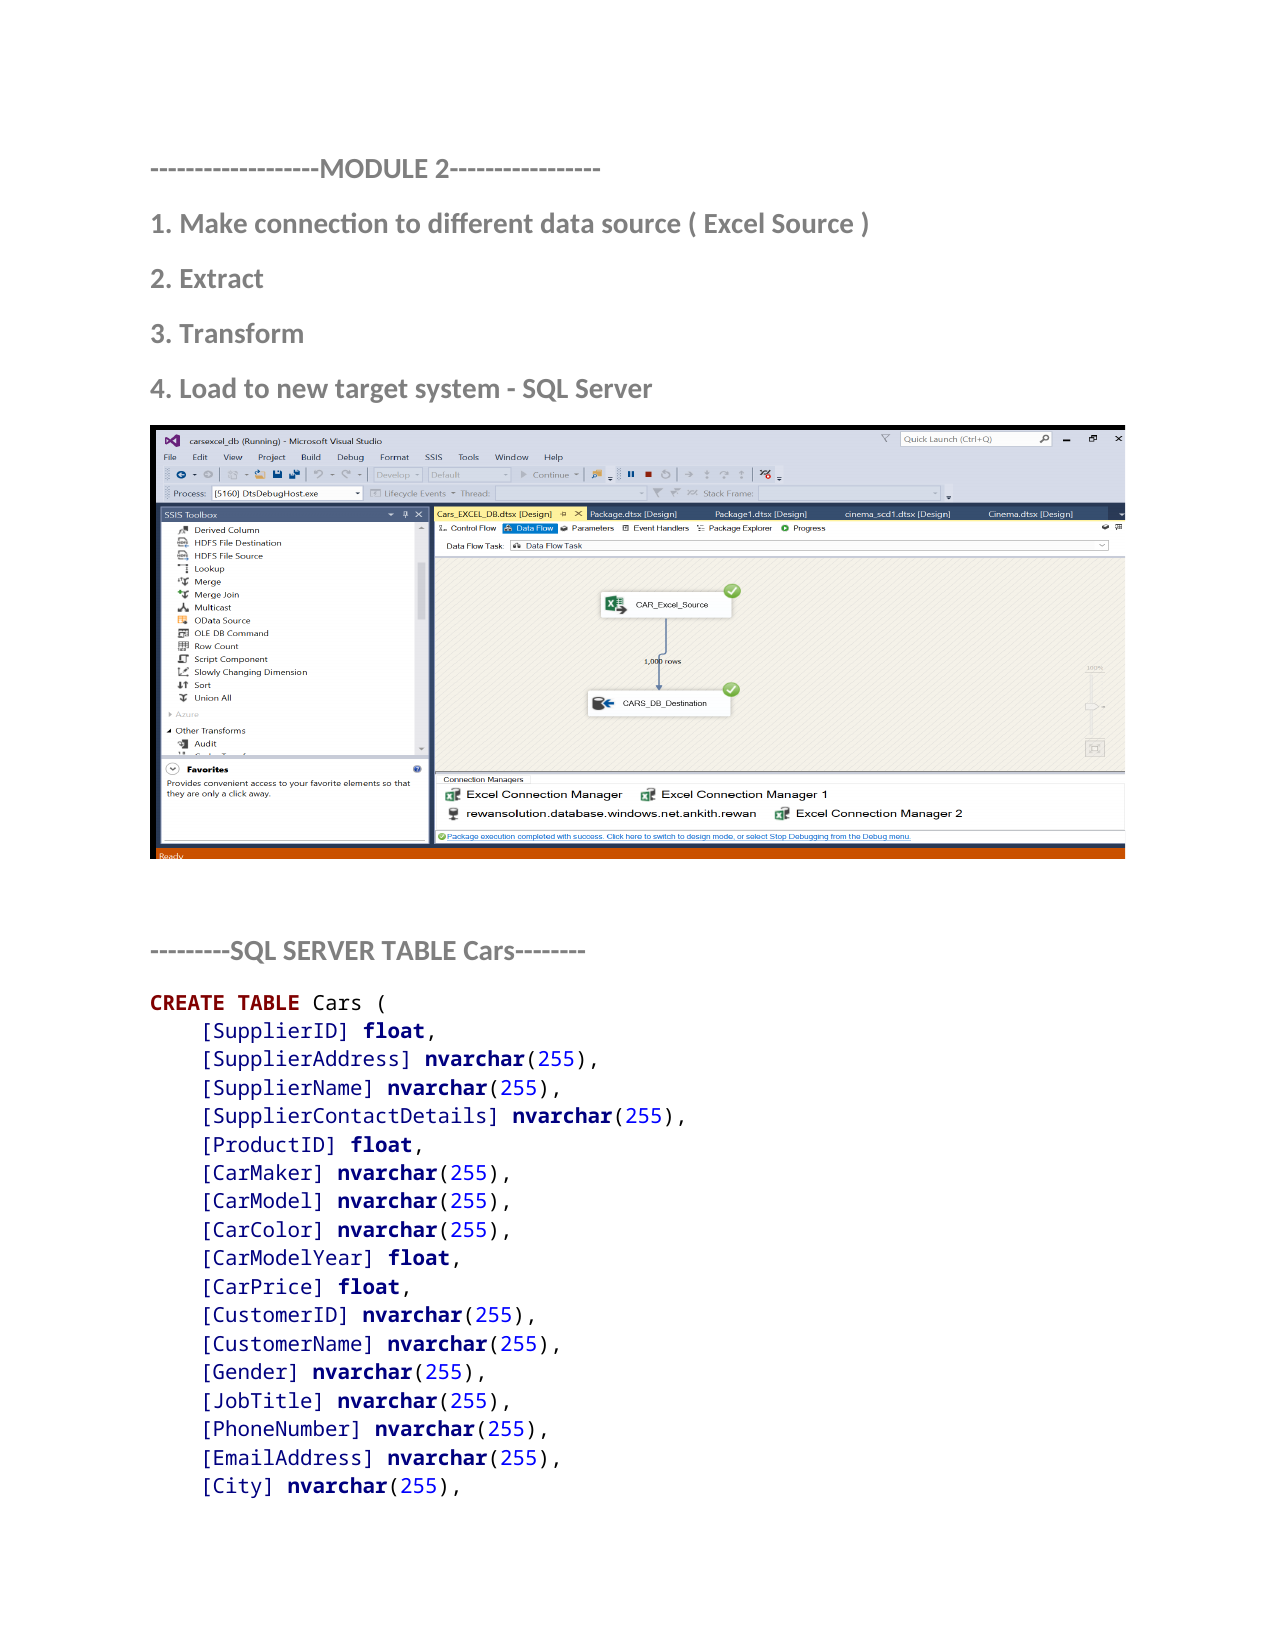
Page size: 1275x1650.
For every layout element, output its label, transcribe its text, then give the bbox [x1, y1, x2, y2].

text CREATE TABLE Cars ( [150, 988, 1125, 1016]
text ---------SQL SERVER TABLE Cars-------- [150, 932, 1125, 968]
text [SupplierAddress] nvarchar(255), [150, 1044, 1125, 1073]
text [ProductID] float, [150, 1130, 1125, 1158]
text [Gender] nvarchar(255), [150, 1357, 1125, 1386]
text 1. Make connection to different data source ( Excel Source ) [150, 205, 1125, 241]
text [JobTitle] nvarchar(255), [150, 1386, 1125, 1414]
text [CustomerID] nvarchar(255), [150, 1300, 1125, 1329]
text [PhoneNumber] nvarchar(255), [150, 1414, 1125, 1443]
text [CustomerName] nvarchar(255), [150, 1329, 1125, 1357]
text [SupplierContactDetails] nvarchar(255), [150, 1101, 1125, 1130]
text [CarPrice] float, [150, 1272, 1125, 1300]
text 2. Extract [150, 260, 1125, 296]
text 4. Load to new target system - SQL Server [150, 370, 1125, 406]
text -------------------MODULE 2----------------- [150, 150, 1125, 186]
text [CarModelYear] float, [150, 1243, 1125, 1272]
text [CarMaker] nvarchar(255), [150, 1158, 1125, 1187]
text [CarModel] nvarchar(255), [150, 1187, 1125, 1215]
text [City] nvarchar(255), [150, 1471, 1125, 1499]
text [EmailAddress] nvarchar(255), [150, 1443, 1125, 1471]
text [SupplierID] float, [150, 1016, 1125, 1044]
text [CarColor] nvarchar(255), [150, 1215, 1125, 1243]
picture [150, 425, 1125, 859]
text 3. Transform [150, 315, 1125, 351]
text [SupplierName] nvarchar(255), [150, 1073, 1125, 1101]
